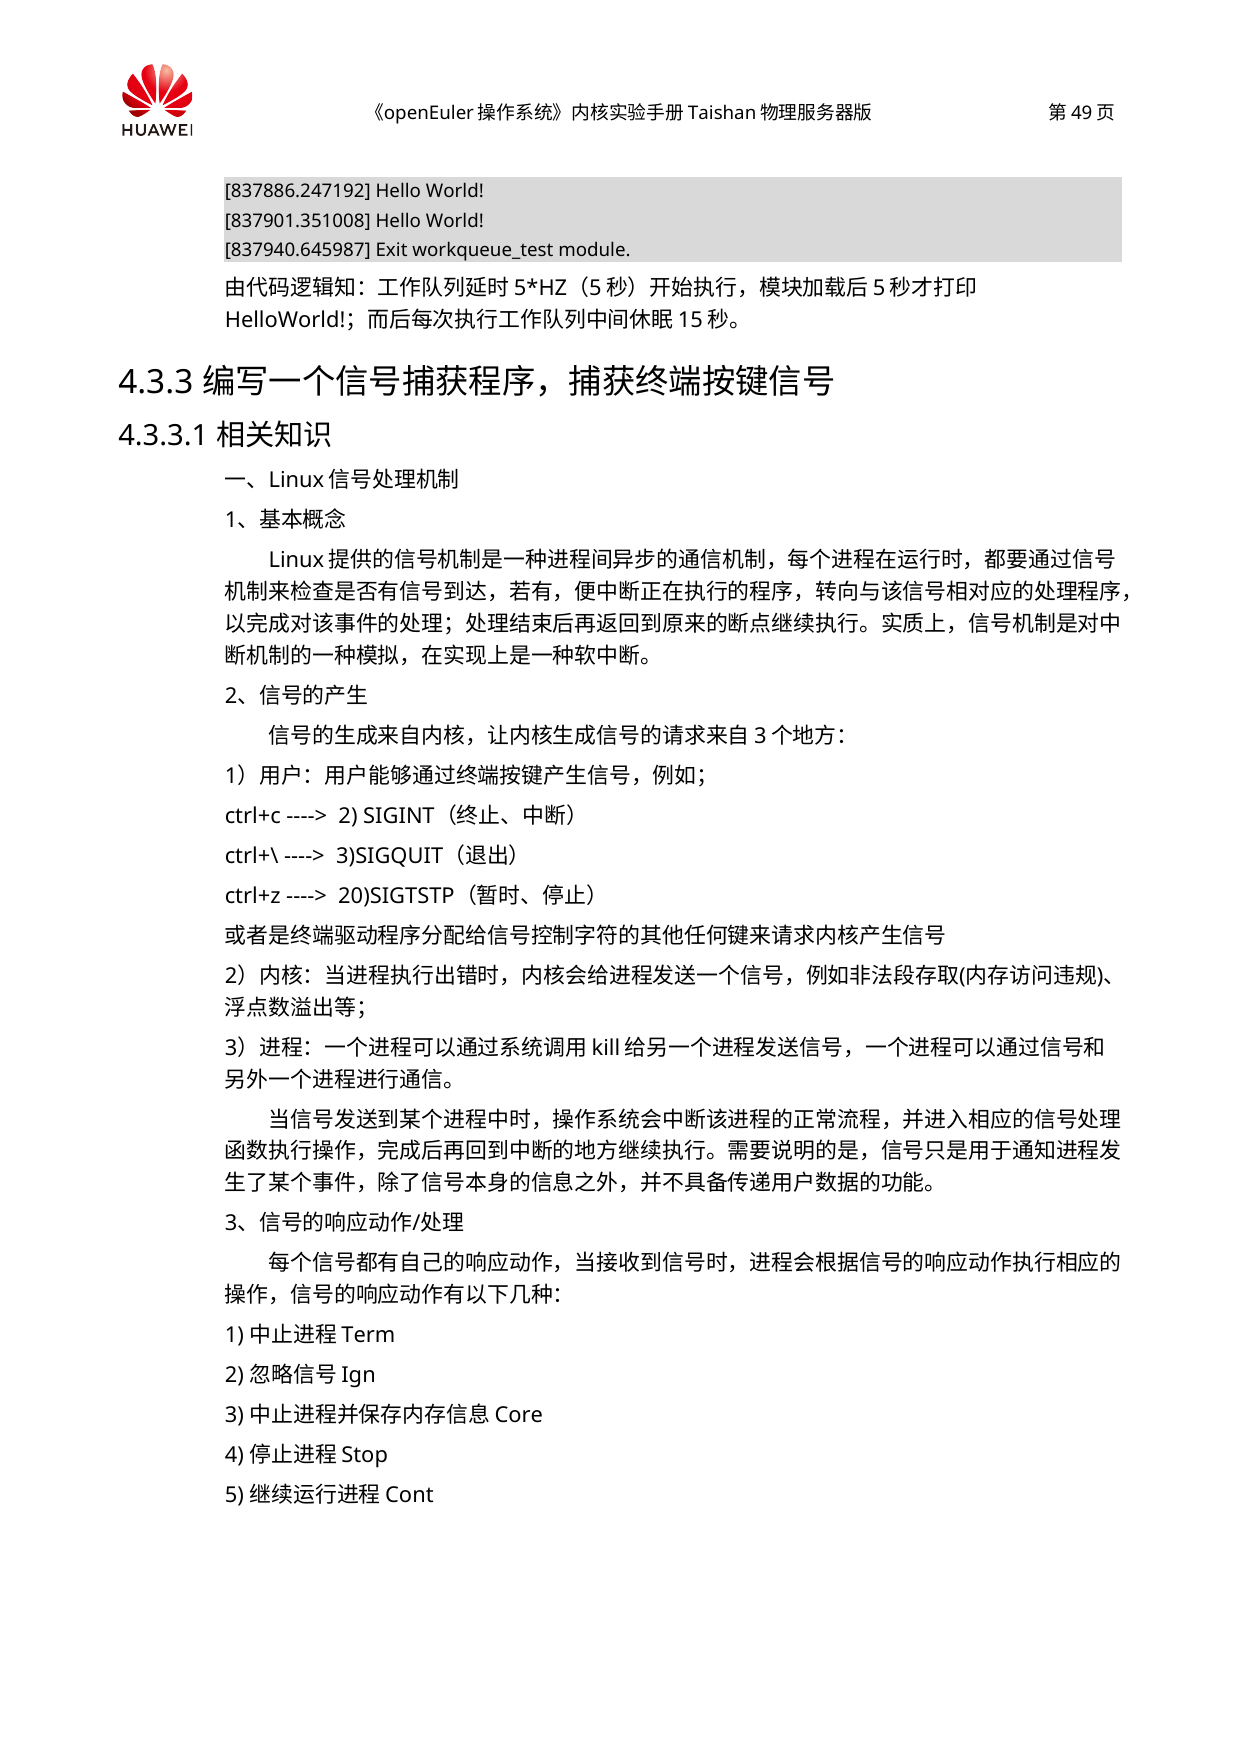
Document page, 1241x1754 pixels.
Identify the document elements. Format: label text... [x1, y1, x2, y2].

text 一、Linux信号处理机制 [224, 462, 1122, 494]
text 5) 继续运行进程Cont [224, 1477, 1122, 1509]
text 3) 中止进程并保存内存信息Core [224, 1397, 1122, 1429]
text Linux提供的信号机制是一种进程间异步的通信机制，每个进程在运行时，都要通过信号机制来检查是否有信号到达，若有，便中断正在执行的程序，转向与该信号相对应的处理程序，以完成对该事件的处理；处理结束后再返回到原来的断点继续执行。实质上，信号机制是对中断机制的一种模拟，在实现上是一种软中断。 [224, 542, 1122, 669]
text [837940.645987] Exit workqueue_test module. [224, 237, 1122, 262]
subtitle 编写一个信号捕获程序，捕获终端按键信号 [118, 355, 1122, 403]
text 由代码逻辑知：工作队列延时 5*HZ（5秒）开始执行，模块加载后5秒才打印HelloWorld!；而后每次执行工作队列中间休眠15秒。 [224, 270, 1122, 334]
text 2) 忽略信号Ign [224, 1357, 1122, 1389]
text 信号的生成来自内核，让内核生成信号的请求来自3个地方： [224, 718, 1122, 749]
text 当信号发送到某个进程中时，操作系统会中断该进程的正常流程，并进入相应的信号处理函数执行操作，完成后再回到中断的地方继续执行。需要说明的是，信号只是用于通知进程发生了某个事件，除了信号本身的信息之外，并不具备传递用户数据的功能。 [224, 1102, 1122, 1197]
text [837901.351008] Hello World! [224, 207, 1122, 232]
text 3、信号的响应动作/处理 [224, 1205, 1122, 1237]
text 或者是终端驱动程序分配给信号控制字符的其他任何键来请求内核产生信号 [224, 918, 1122, 950]
text [837886.247192] Hello World! [224, 177, 1122, 203]
text 1、基本概念 [224, 502, 1122, 534]
text ctrl+c ----> 2) SIGINT（终止、中断） [224, 798, 1122, 830]
text 3）进程：一个进程可以通过系统调用kill给另一个进程发送信号，一个进程可以通过信号和另外一个进程进行通信。 [224, 1030, 1122, 1093]
subtitle 相关知识 [118, 412, 1122, 454]
text ctrl+\ ----> 3)SIGQUIT（退出） [224, 838, 1122, 870]
text ctrl+z ----> 20)SIGTSTP（暂时、停止） [224, 878, 1122, 910]
text 4) 停止进程Stop [224, 1437, 1122, 1469]
text 1) 中止进程Term [224, 1317, 1122, 1349]
text 每个信号都有自己的响应动作，当接收到信号时，进程会根据信号的响应动作执行相应的操作，信号的响应动作有以下几种： [224, 1245, 1122, 1308]
text 2、信号的产生 [224, 678, 1122, 709]
text 2）内核：当进程执行出错时，内核会给进程发送一个信号，例如非法段存取(内存访问违规)、浮点数溢出等； [224, 958, 1122, 1022]
text 1）用户：用户能够通过终端按键产生信号，例如； [224, 758, 1122, 789]
picture [122, 64, 193, 136]
